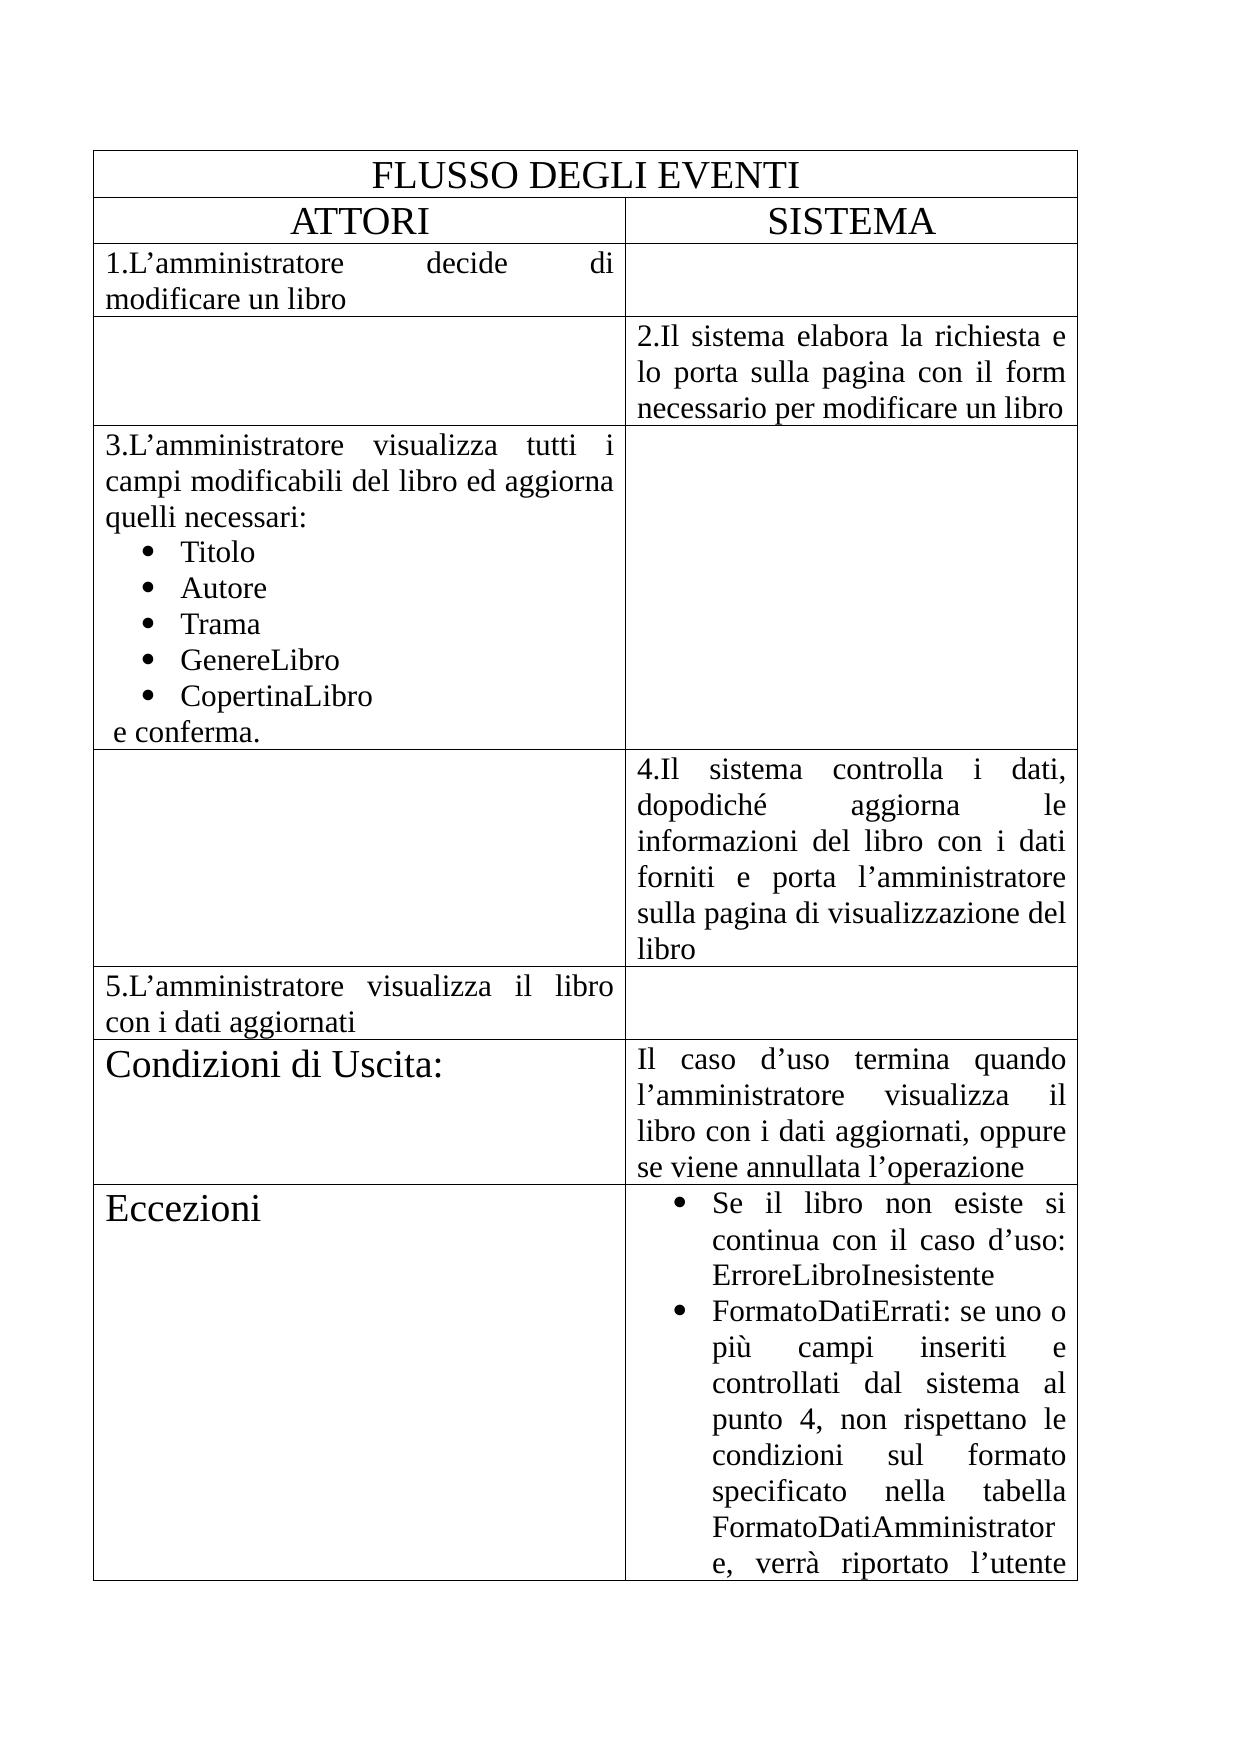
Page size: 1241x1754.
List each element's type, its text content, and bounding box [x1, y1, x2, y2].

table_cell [626, 1185, 1077, 1580]
table_cell [626, 967, 1077, 1039]
table_cell 4.Il sistema controlla i dati, dopodiché aggiorna le informazioni del libro con i dati forniti e porta l’amministratore sulla pagina di visualizzazione del libro [626, 750, 1077, 966]
table_cell ATTORI [94, 198, 625, 243]
table_cell 2.Il sistema elabora la richiesta e lo porta sulla pagina con il form necessario per modificare un libro [626, 317, 1077, 425]
table_cell [626, 244, 1077, 316]
table_cell Il caso d’uso termina quando l’amministratore visualizza il libro con i dati aggiornati, oppure se viene annullata l’operazione [626, 1040, 1077, 1184]
table_cell 5.L’amministratore visualizza il libro con i dati aggiornati [94, 967, 625, 1039]
table_cell [626, 426, 1077, 749]
table_cell SISTEMA [626, 198, 1077, 243]
table_cell FLUSSO DEGLI EVENTI [94, 151, 1077, 197]
table_cell 1.L’amministratore decide di modificare un libro [94, 244, 625, 316]
table_cell [94, 750, 625, 966]
table_cell [94, 317, 625, 425]
table_cell Condizioni di Uscita: [94, 1040, 625, 1184]
table_cell 3.L’amministratore visualizza tutti i campi modificabili del libro ed aggiorna quelli necessari: Titolo Autore Trama GenereLibro CopertinaLibro e conferma. [94, 426, 625, 749]
table_cell Eccezioni [94, 1185, 625, 1580]
